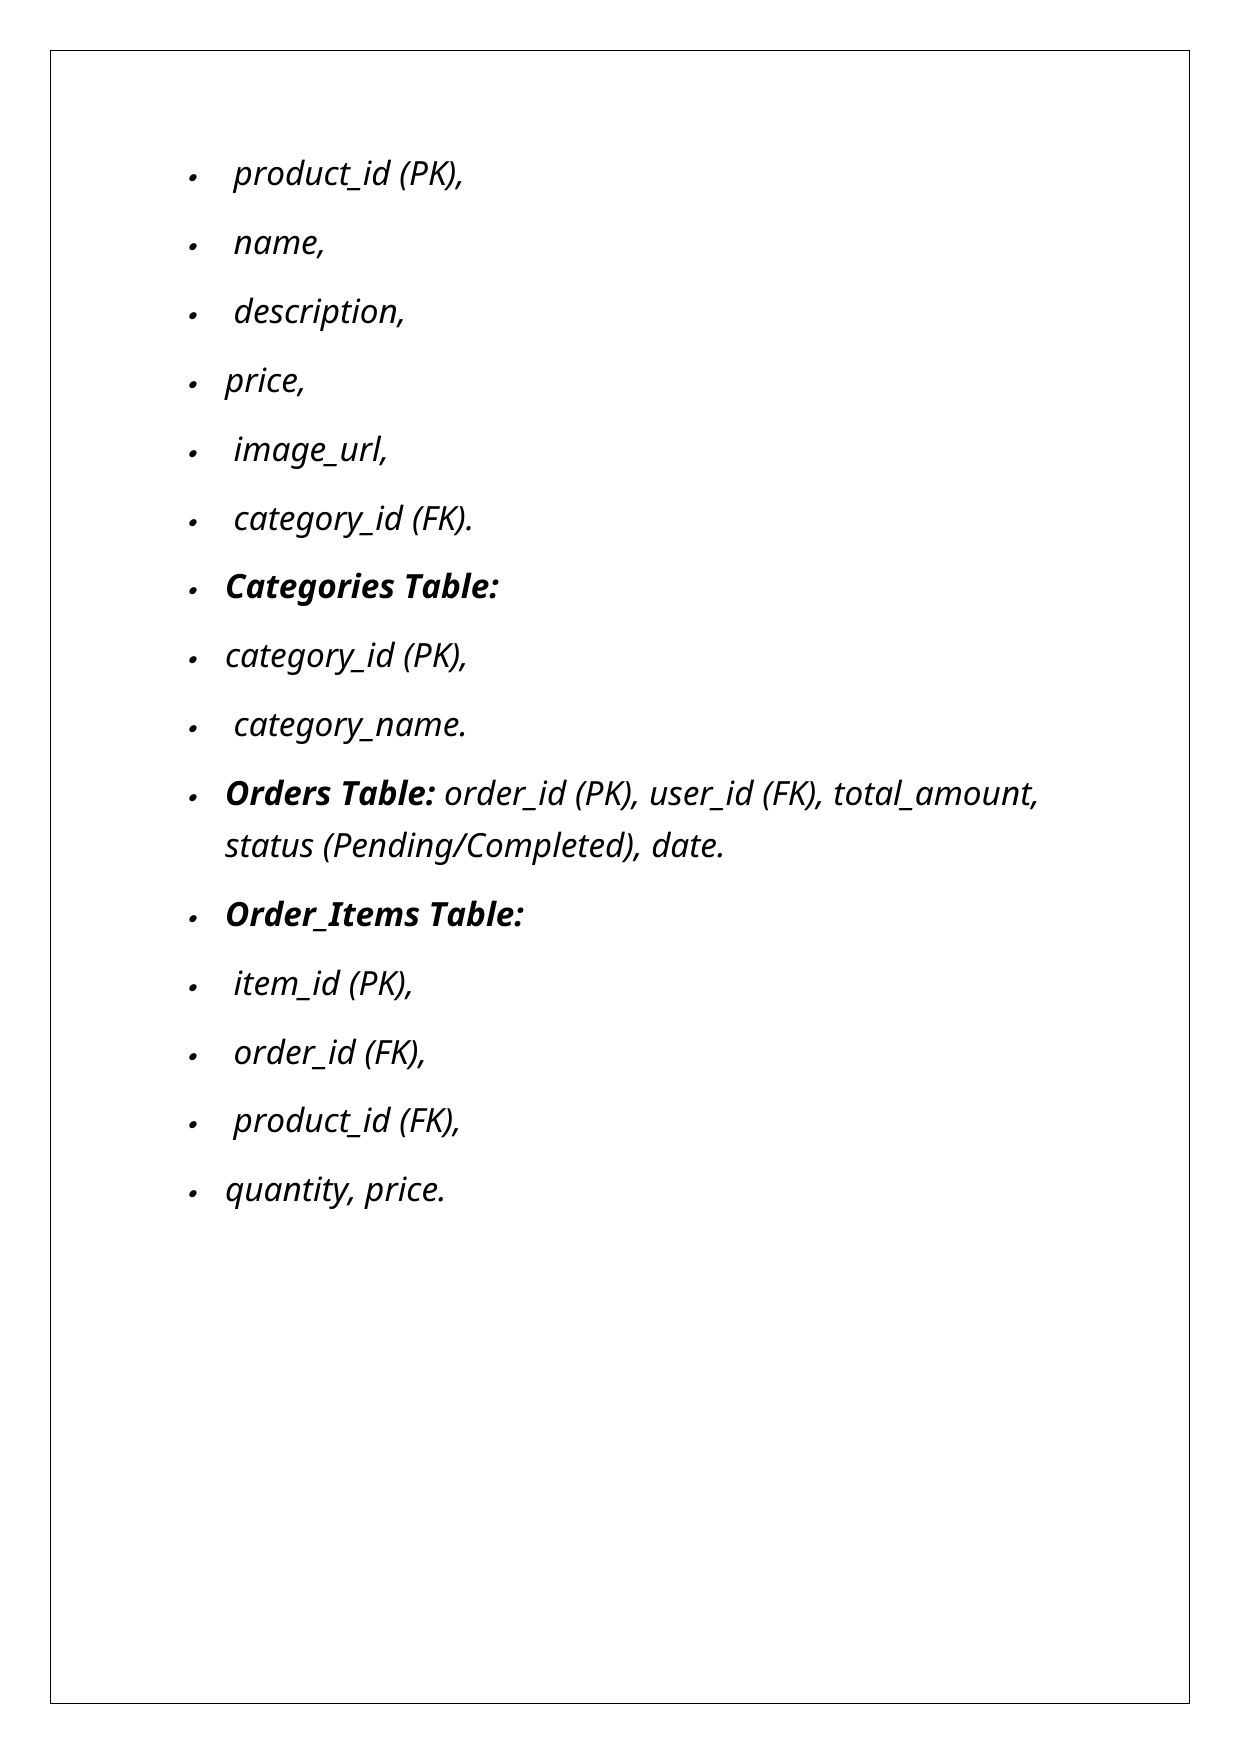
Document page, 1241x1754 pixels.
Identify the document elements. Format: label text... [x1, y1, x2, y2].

list image_url, [187, 425, 1090, 471]
list Order_Items Table: [187, 891, 1090, 936]
list quantity, price. [187, 1166, 1090, 1212]
list category_name. [187, 701, 1090, 746]
list Orders Table: order_id (PK), user_id (FK), total_amount, status (Pending/Completed), date. [187, 770, 1090, 867]
list price, [187, 357, 1090, 402]
list order_id (FK), [187, 1028, 1090, 1074]
list Categories Table: [187, 563, 1090, 608]
list category_id (FK). [187, 494, 1090, 540]
list product_id (FK), [187, 1097, 1090, 1143]
list name, [187, 219, 1090, 264]
list product_id (PK), [187, 150, 1090, 195]
list item_id (PK), [187, 959, 1090, 1005]
list description, [187, 288, 1090, 333]
list category_id (PK), [187, 632, 1090, 677]
